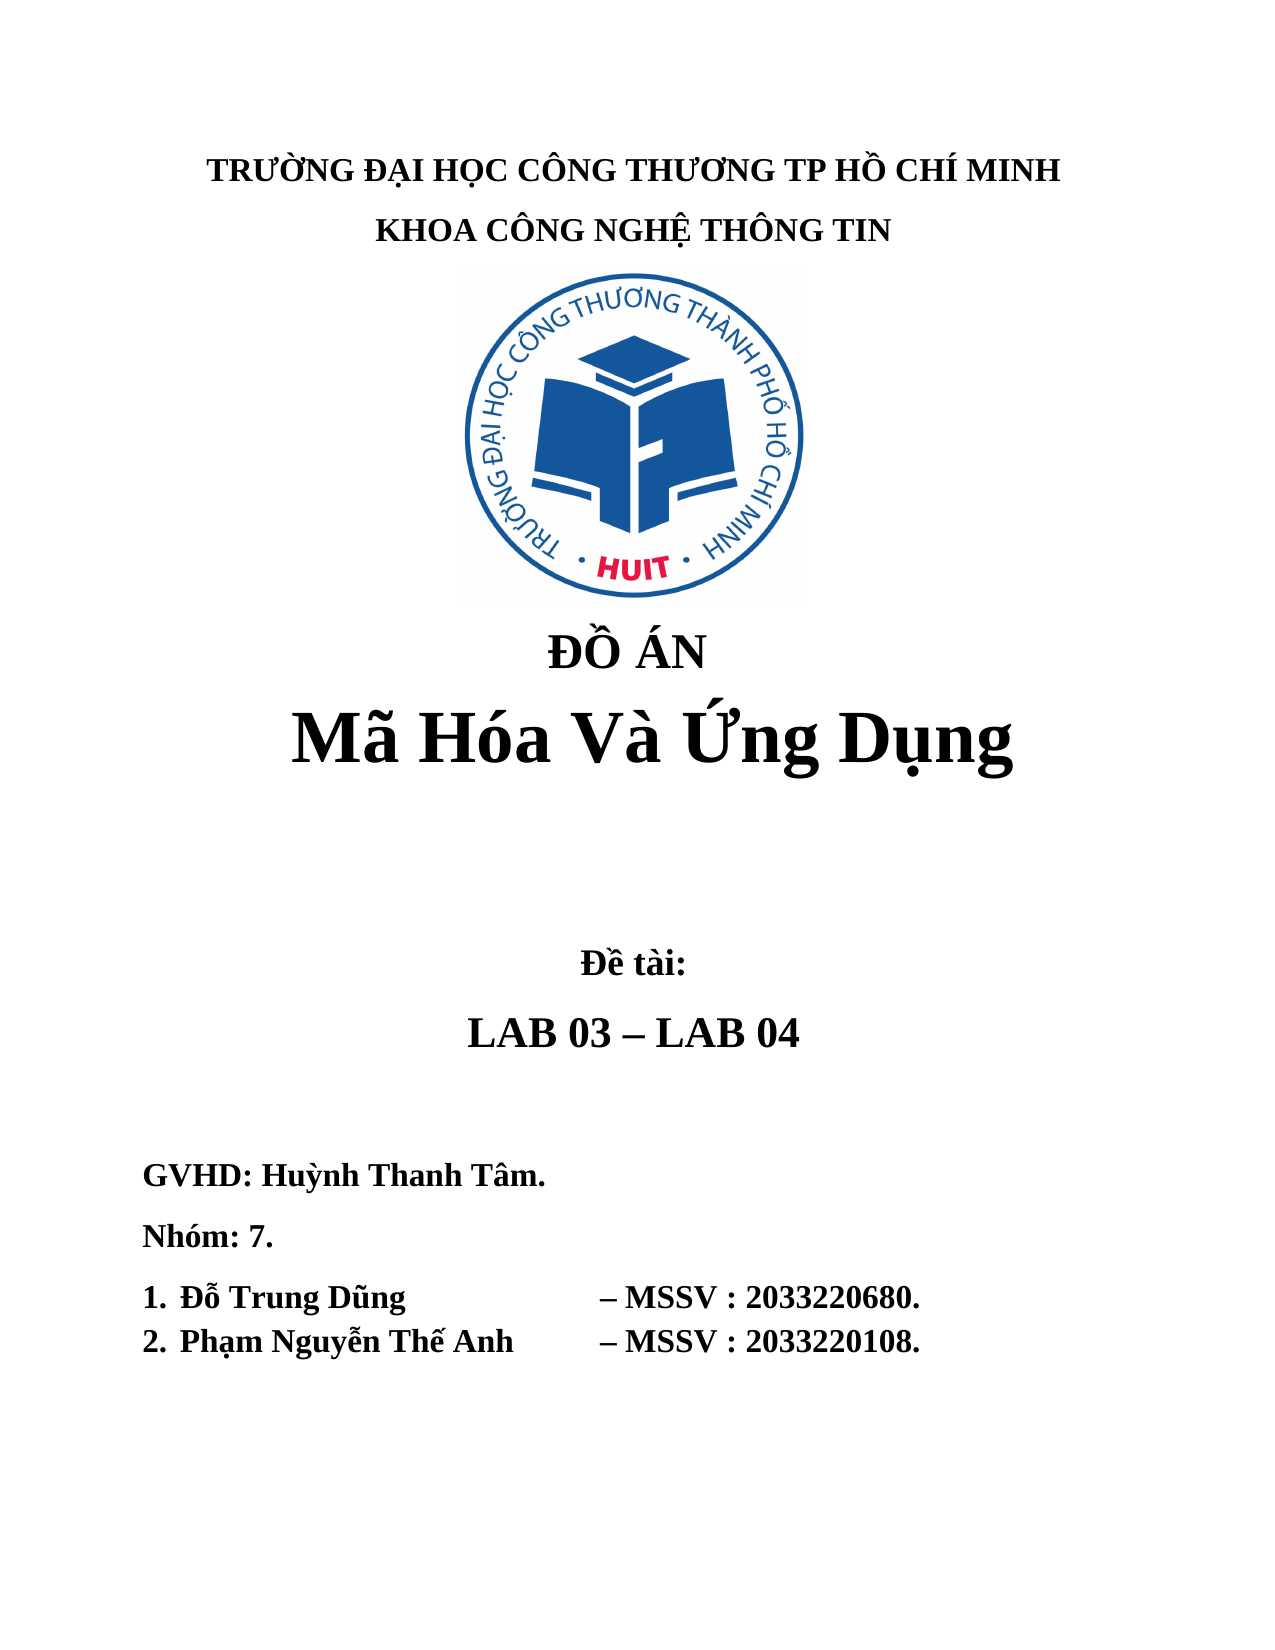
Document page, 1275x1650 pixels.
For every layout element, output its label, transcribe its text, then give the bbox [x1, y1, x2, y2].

list TRƯỜNG ĐẠI HỌC CÔNG THƯƠNG TP HỒ CHÍ MINH [142, 150, 1125, 188]
list Đỗ Trung Dũng – MSSV : 2033220680. [142, 1277, 1125, 1315]
text GVHD: Huỳnh Thanh Tâm. [142, 1156, 1125, 1194]
picture [461, 271, 806, 601]
text Đề tài: [142, 940, 1125, 983]
text ĐỒ ÁN Mã Hóa Và Ứng Dụng [142, 622, 1125, 778]
text KHOA CÔNG NGHỆ THÔNG TIN [142, 211, 1125, 249]
text LAB 03 – LAB 04 [142, 1007, 1125, 1057]
list Phạm Nguyễn Thế Anh – MSSV : 2033220108. [142, 1321, 1125, 1359]
text Nhóm: 7. [142, 1216, 1125, 1254]
